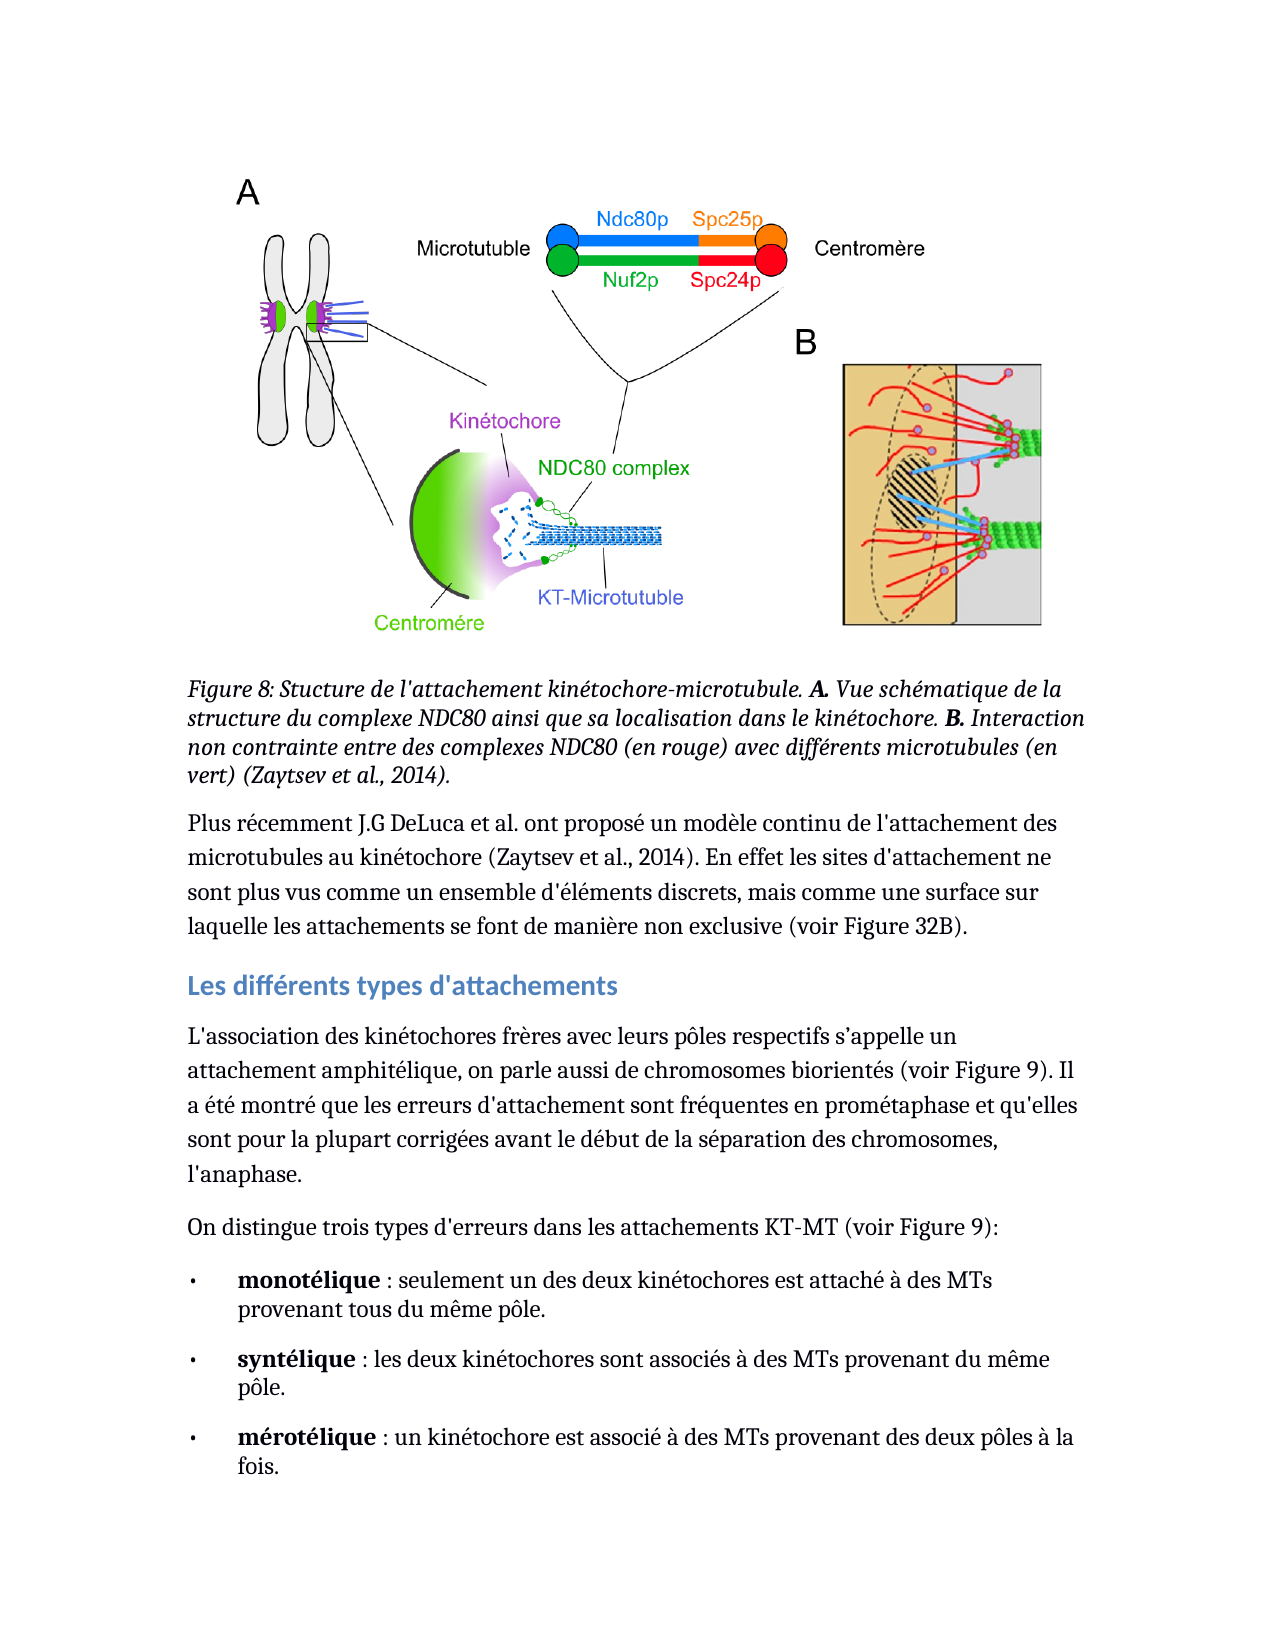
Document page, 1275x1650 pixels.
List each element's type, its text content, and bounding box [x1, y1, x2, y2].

text On distingue trois types d'erreurs dans les attachements KT-MT (voir Figure 9): [187, 1213, 1087, 1242]
list monotélique : seulement un des deux kinétochores est attaché à des MTs provenant tous du même pôle. [187, 1266, 1087, 1324]
picture [206, 150, 1071, 655]
list syntélique : les deux kinétochores sont associés à des MTs provenant du même pôle. [187, 1344, 1087, 1402]
text L'association des kinétochores frères avec leurs pôles respectifs s’appelle un attachement amphitélique, on parle aussi de chromosomes biorientés (voir Figure 9). Il a été montré que les erreurs d'attachement sont fréquentes en prométaphase et qu'elles sont pour la plupart corrigées avant le début de la séparation des chromosomes, l'anaphase. [187, 1022, 1087, 1188]
text Plus récemment J.G DeLuca et al. ont proposé un modèle continu de l'attachement des microtubules au kinétochore (Zaytsev et al., 2014). En effet les sites d'attachement ne sont plus vus comme un ensemble d'éléments discrets, mais comme une surface sur laquelle les attachements se font de manière non exclusive (voir Figure 32B). [187, 809, 1087, 941]
text Figure 8: Stucture de l'attachement kinétochore-microtubule. A. Vue schématique de la structure du complexe NDC80 ainsi que sa localisation dans le kinétochore. B. Interaction non contrainte entre des complexes NDC80 (en rouge) avec différents microtubules (en vert) (Zaytsev et al., 2014). [187, 675, 1087, 790]
subtitle Les différents types d'attachements [187, 967, 1087, 1003]
list mérotélique : un kinétochore est associé à des MTs provenant des deux pôles à la fois. [187, 1423, 1087, 1480]
